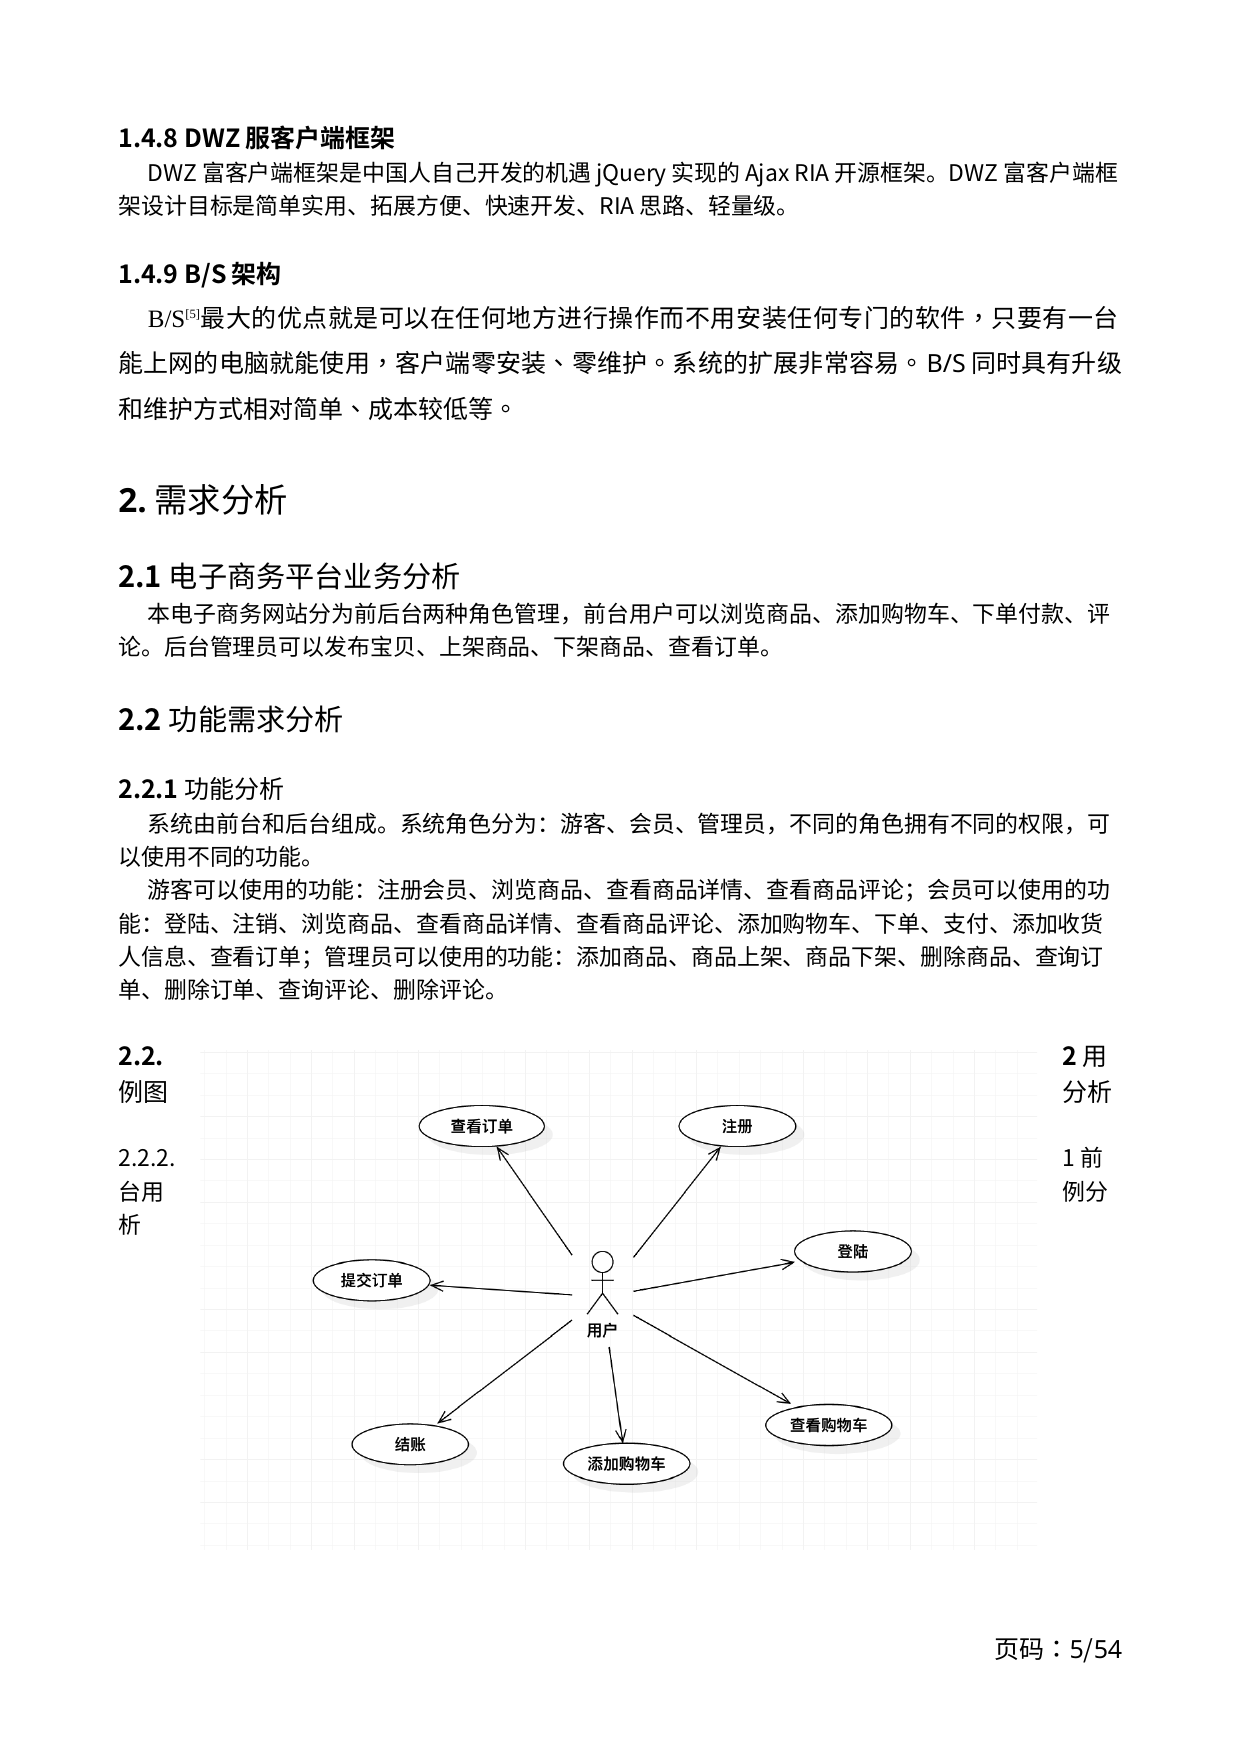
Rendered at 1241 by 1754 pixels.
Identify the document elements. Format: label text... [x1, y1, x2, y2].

text 2.2.2.1 前台用例分析 [1037, 1140, 1122, 1240]
text 1.4.8 DWZ服客户端框架 [118, 118, 1122, 154]
text 本电子商务网站分为前后台两种角色管理，前台用户可以浏览商品、添加购物车、下单付款、评论。后台管理员可以发布宝贝、上架商品、下架商品、查看订单。 [118, 596, 1122, 662]
text 游客可以使用的功能：注册会员、浏览商品、查看商品详情、查看商品评论；会员可以使用的功能：登陆、注销、浏览商品、查看商品详情、查看商品评论、添加购物车、下单、支付、添加收货人信息、查看订单；管理员可以使用的功能：添加商品、商品上架、商品下架、删除商品、查询订单、删除订单、查询评论、删除评论。 [118, 872, 1122, 1005]
picture [200, 1050, 1037, 1550]
text 2.2.2.1 前台用例分析 [118, 1140, 200, 1240]
text 2.2.2 用例图分析 [118, 1037, 1122, 1109]
text 系统由前台和后台组成。系统角色分为：游客、会员、管理员，不同的角色拥有不同的权限，可以使用不同的功能。 [118, 806, 1122, 872]
text 2.2.1 功能分析 [118, 770, 1122, 806]
text 1.4.9 B/S架构 [118, 254, 1122, 290]
text 2.2 功能需求分析 [118, 696, 1122, 738]
text 2. 需求分析 [118, 474, 1122, 522]
text DWZ富客户端框架是中国人自己开发的机遇jQuery实现的Ajax RIA开源框架。DWZ富客户端框架设计目标是简单实用、拓展方便、快速开发、RIA思路、轻量级。 [118, 154, 1122, 221]
text B/S[5]最大的优点就是可以在任何地方进行操作而不用安装任何专门的软件，只要有一台能上网的电脑就能使用，客户端零安装、零维护。系统的扩展非常容易。B/S同时具有升级和维护方式相对简单、成本较低等。 [118, 290, 1122, 428]
text 2.1 电子商务平台业务分析 [118, 553, 1122, 596]
